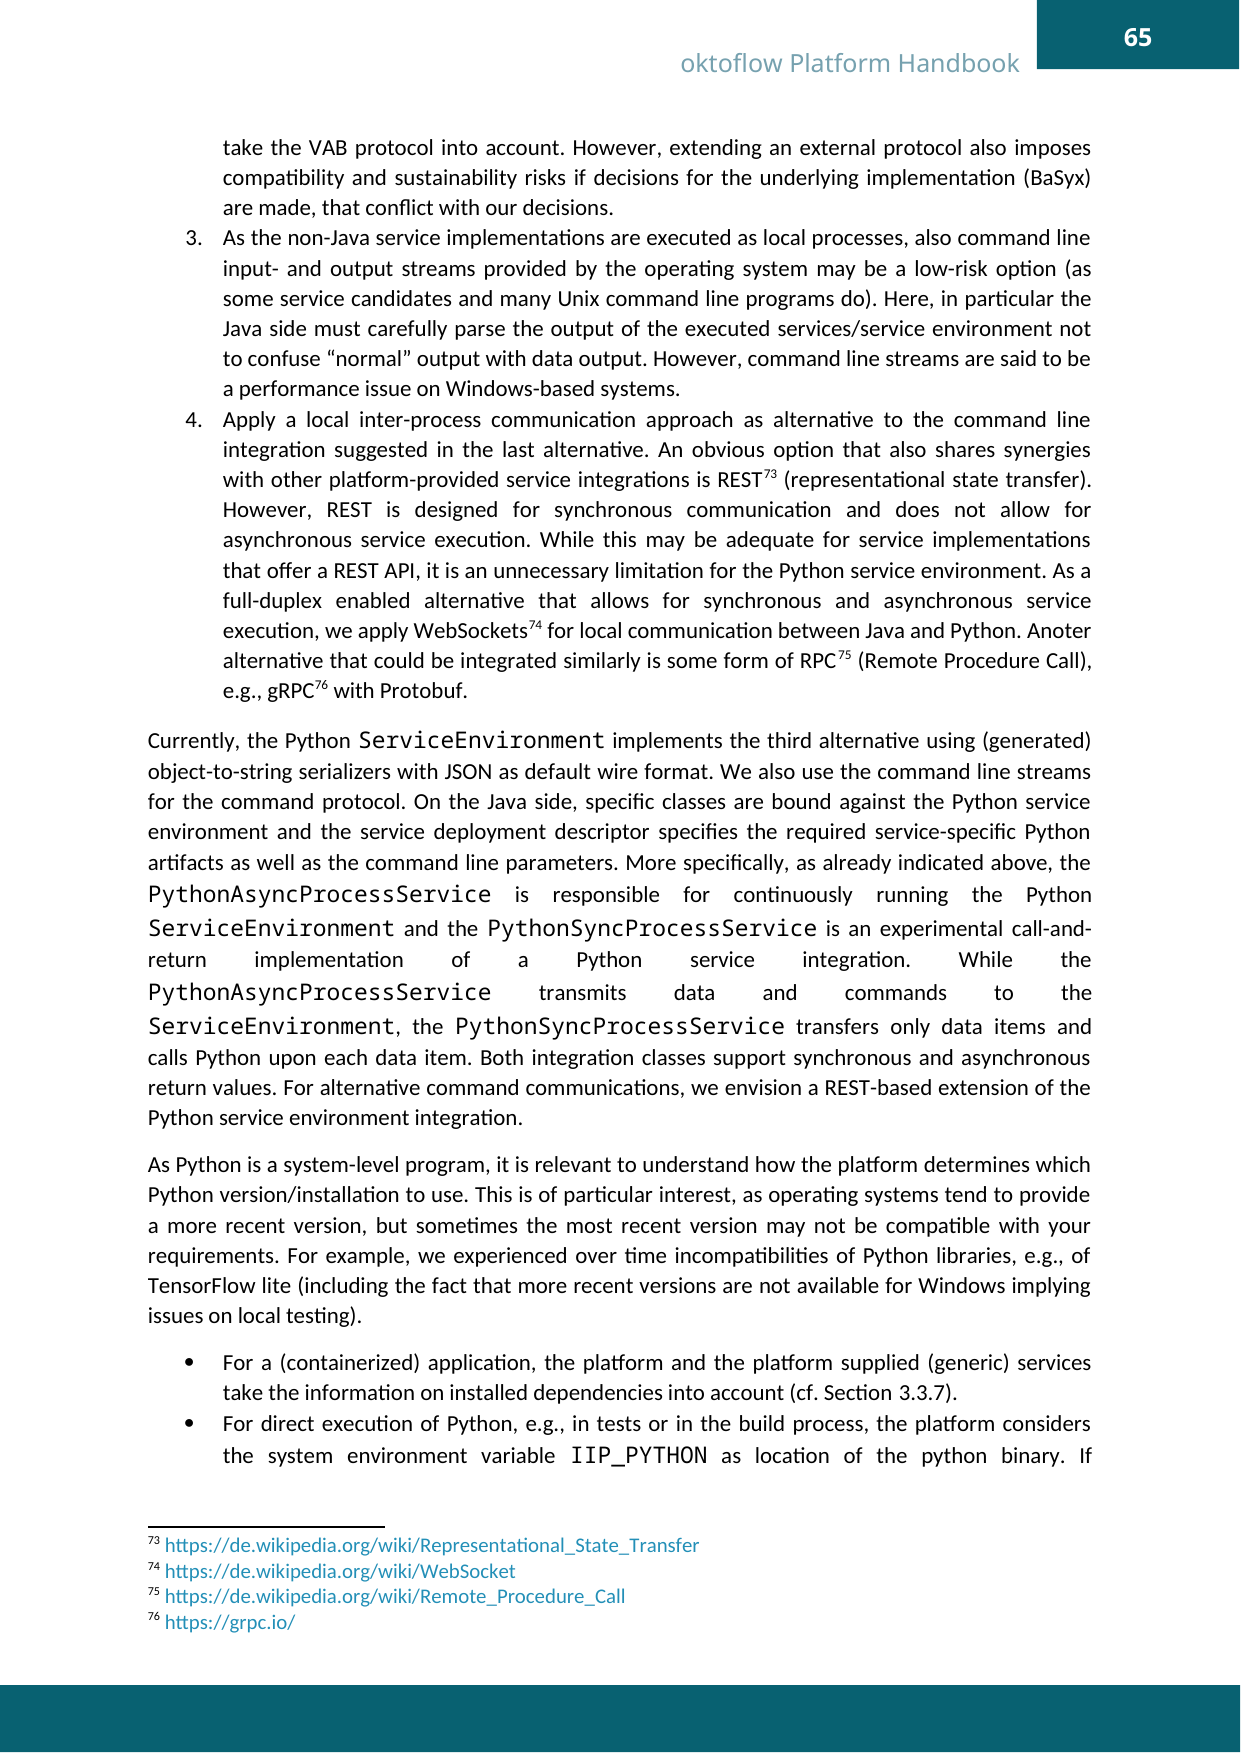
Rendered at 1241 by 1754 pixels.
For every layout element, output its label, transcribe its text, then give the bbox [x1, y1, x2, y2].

list Apply a local inter-process communication approach as alternative to the command line integration suggested in the last alternative. An obvious option that also shares synergies with other platform-provided service integrations is REST (representational state transfer). However, REST is designed for synchronous communication and does not allow for asynchronous service execution. While this may be adequate for service implementations that offer a REST API, it is an unnecessary limitation for the Python service environment. As a full-duplex enabled alternative that allows for synchronous and asynchronous service execution, we apply WebSockets for local communication between Java and Python. Anoter alternative that could be integrated similarly is some form of RPC (Remote Procedure Call), e.g., gRPC with Protobuf. [185, 405, 1093, 705]
list For a (containerized) application, the platform and the platform supplied (generic) services take the information on installed dependencies into account (cf. Section 3.3.7). [185, 1348, 1093, 1406]
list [185, 133, 1093, 221]
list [185, 1409, 1093, 1470]
text Currently, the Python ServiceEnvironment implements the third alternative using (generated) object-to-string serializers with JSON as default wire format. We also use the command line streams for the command protocol. On the Java side, specific classes are bound against the Python service environment and the service deployment descriptor specifies the required service-specific Python artifacts as well as the command line parameters. More specifically, as already indicated above, the PythonAsyncProcessService is responsible for continuously running the Python ServiceEnvironment and the PythonSyncProcessService is an experimental call-and-return implementation of a Python service integration. While the PythonAsyncProcessService transmits data and commands to the ServiceEnvironment, the PythonSyncProcessService transfers only data items and calls Python upon each data item. Both integration classes support synchronous and asynchronous return values. For alternative command communications, we envision a REST-based extension of the Python service environment integration. [148, 723, 1093, 1131]
list As the non-Java service implementations are executed as local processes, also command line input- and output streams provided by the operating system may be a low-risk option (as some service candidates and many Unix command line programs do). Here, in particular the Java side must carefully parse the output of the executed services/service environment not to confuse “normal” output with data output. However, command line streams are said to be a performance issue on Windows-based systems. [185, 223, 1093, 403]
text As Python is a system-level program, it is relevant to understand how the platform determines which Python version/installation to use. This is of particular interest, as operating systems tend to provide a more recent version, but sometimes the most recent version may not be compatible with your requirements. For example, we experienced over time incompatibilities of Python libraries, e.g., of TensorFlow lite (including the fact that more recent versions are not available for Windows implying issues on local testing). [148, 1150, 1093, 1329]
